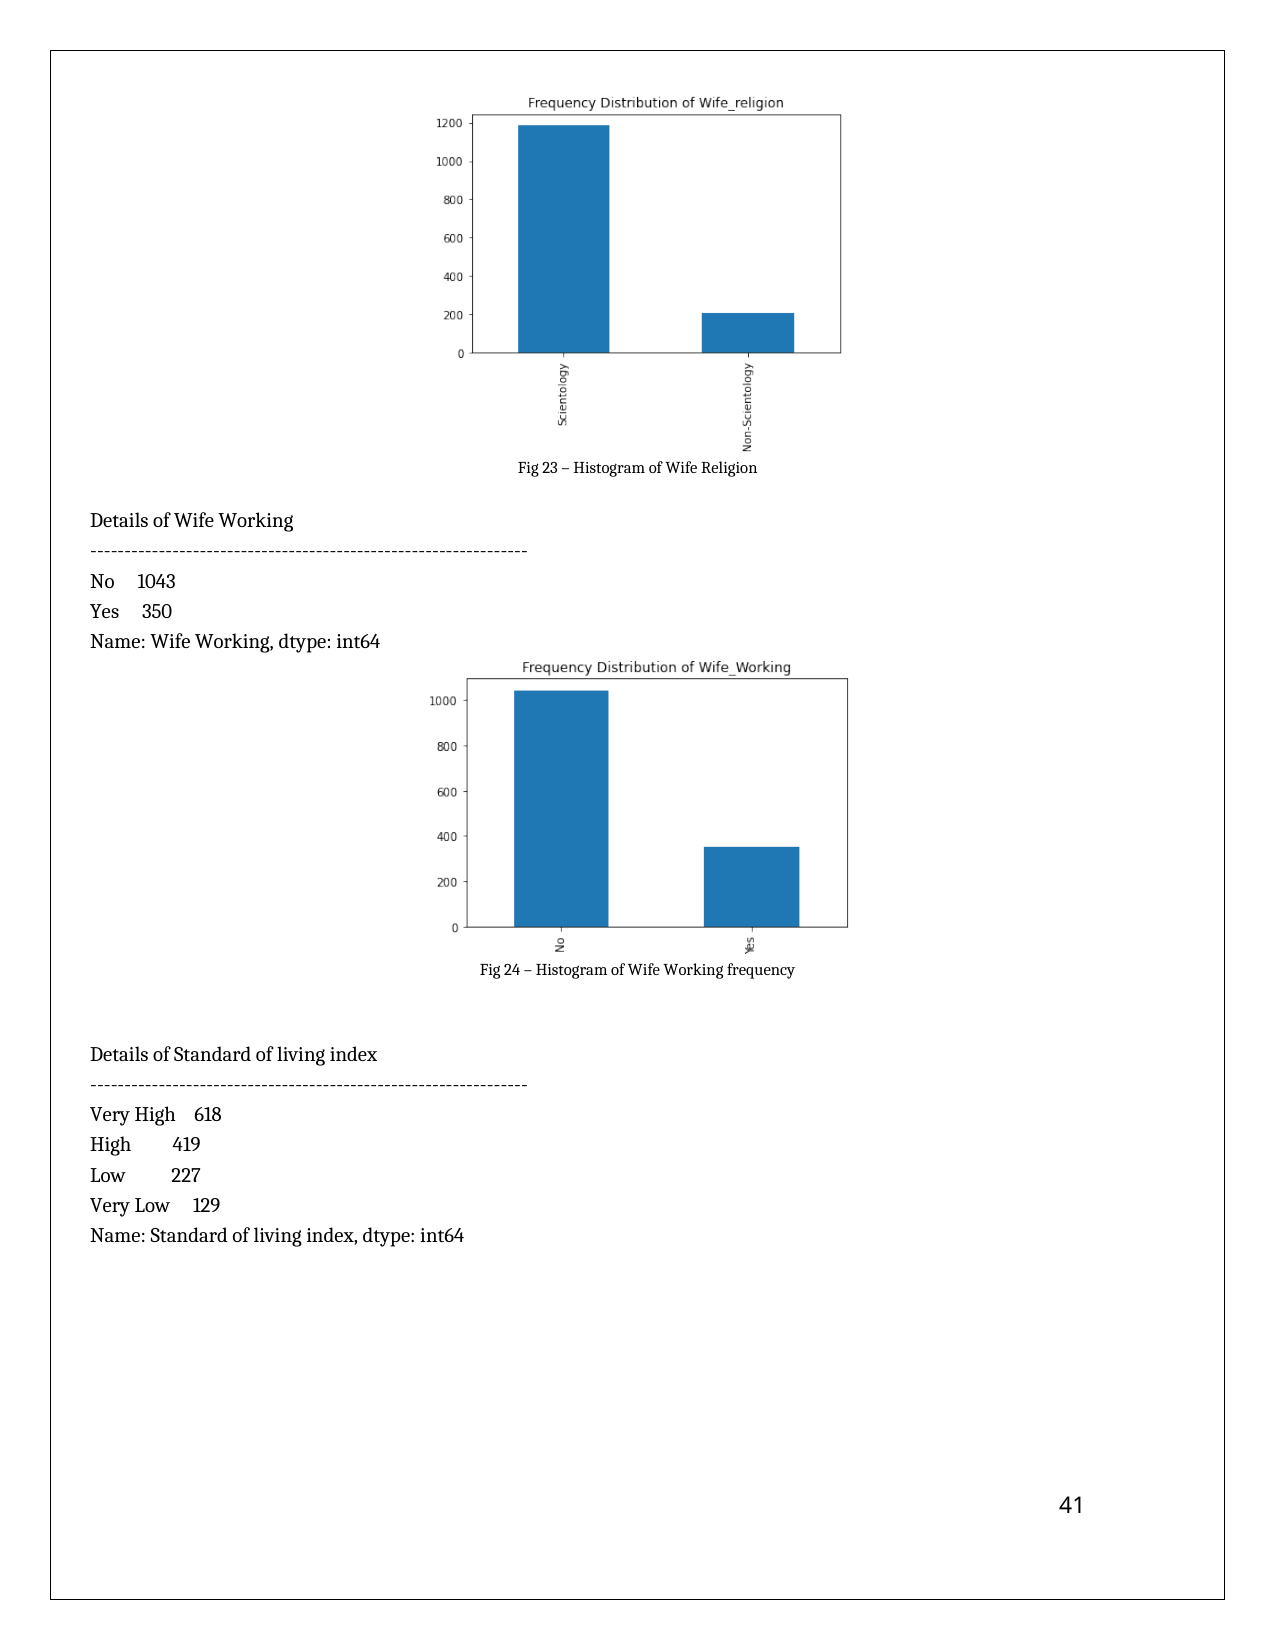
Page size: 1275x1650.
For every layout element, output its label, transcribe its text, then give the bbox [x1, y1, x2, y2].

text Yes 350 [90, 593, 1185, 624]
text Name: Standard of living index, dtype: int64 [90, 1218, 1185, 1248]
text High 419 [90, 1127, 1185, 1157]
picture [428, 90, 847, 458]
text Fig 24 – Histogram of Wife Working frequency [90, 960, 1185, 979]
text Very Low 129 [90, 1187, 1185, 1218]
text Fig 23 – Histogram of Wife Religion [90, 458, 1185, 477]
text Low 227 [90, 1157, 1185, 1187]
picture [421, 653, 854, 961]
text Details of Standard of living index [90, 1036, 1185, 1066]
text ---------------------------------------------------------------- [90, 533, 1185, 563]
text Name: Wife Working, dtype: int64 [90, 624, 1185, 654]
text Very High 618 [90, 1096, 1185, 1127]
text ---------------------------------------------------------------- [90, 1066, 1185, 1096]
text Details of Wife Working [90, 502, 1185, 533]
text No 1043 [90, 563, 1185, 593]
